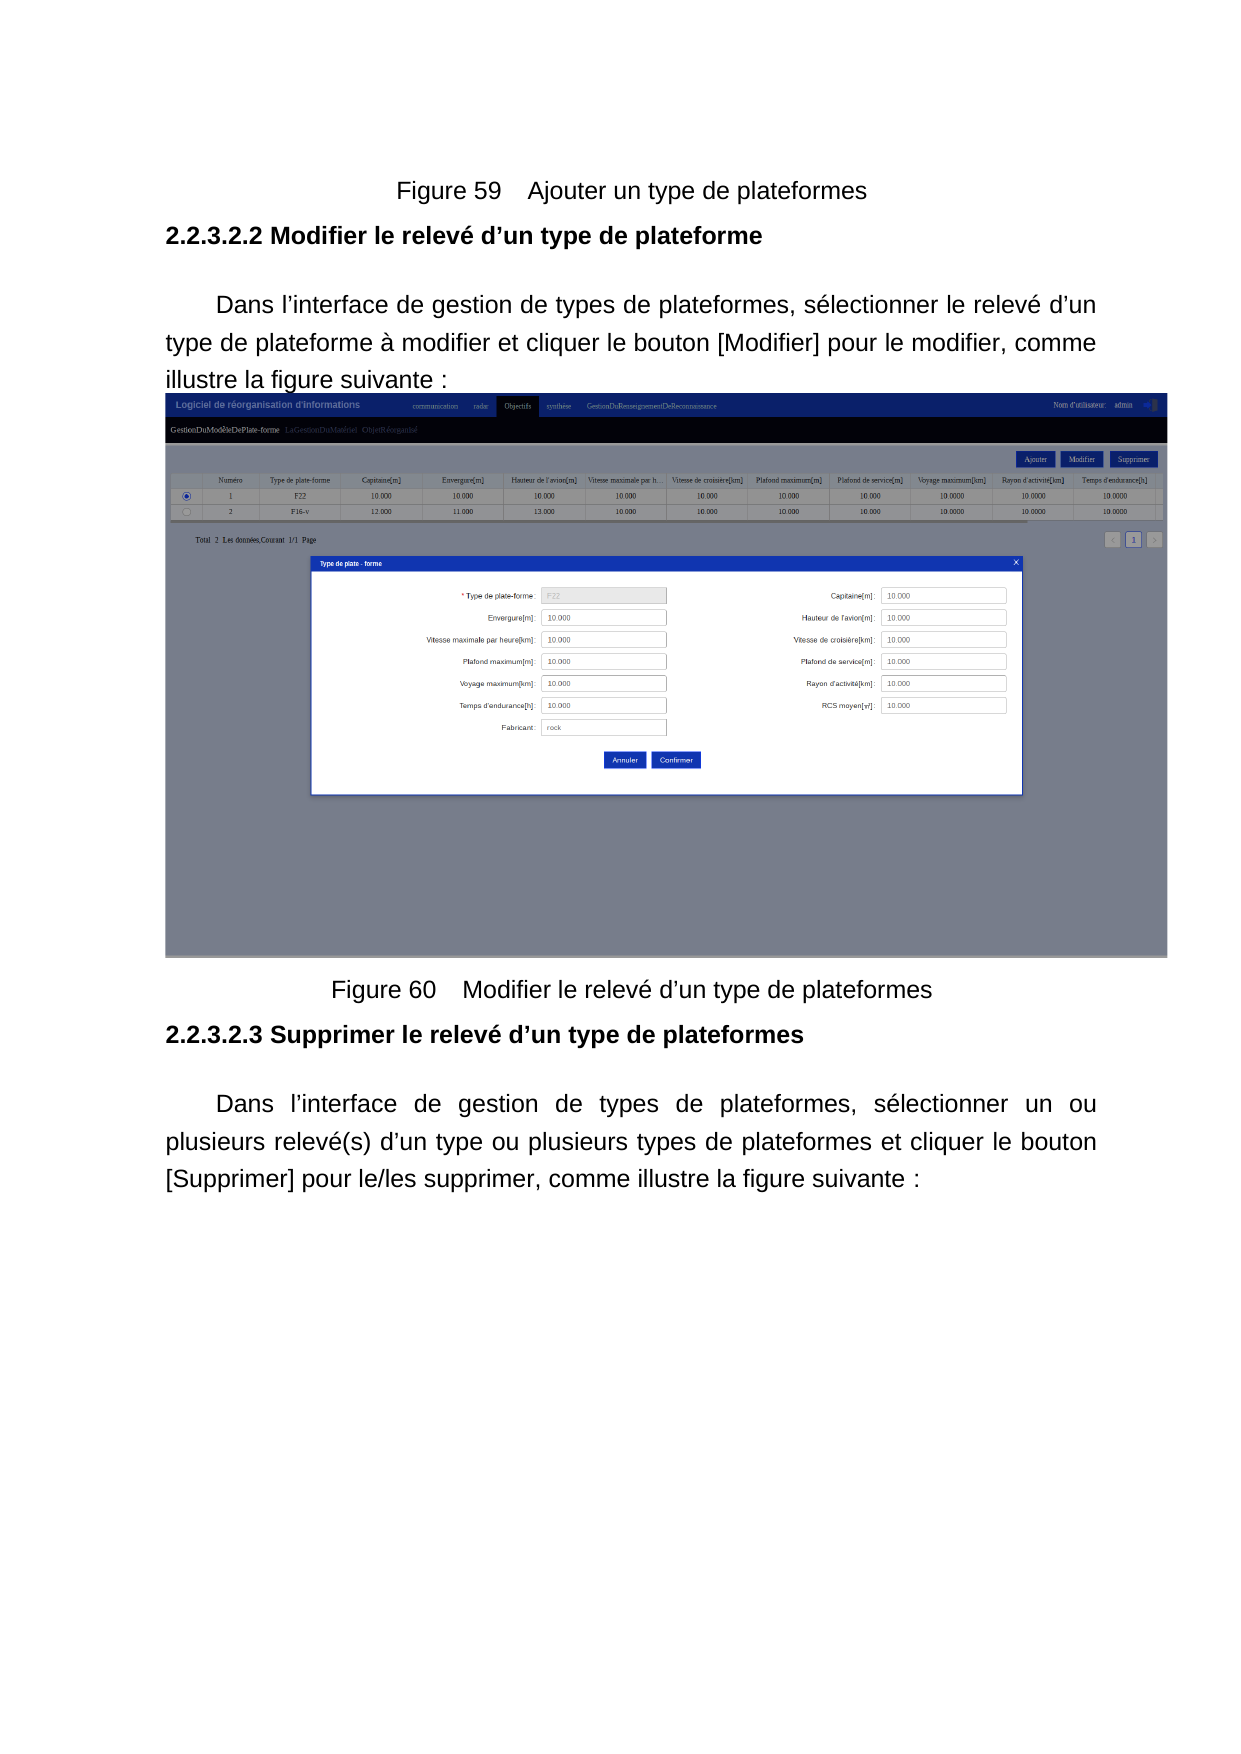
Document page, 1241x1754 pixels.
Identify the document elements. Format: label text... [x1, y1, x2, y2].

text Dans l’interface de gestion de types de plateformes, sélectionner le relevé d’un type de plateforme à modifier et cliquer le bouton [Modifier] pour le modifier, comme illustre la figure suivante : [165, 281, 1098, 393]
text Dans l’interface de gestion de types de plateformes, sélectionner un ou plusieurs relevé(s) d’un type ou plusieurs types de plateformes et cliquer le bouton [Supprimer] pour le/les supprimer, comme illustre la figure suivante : [165, 1080, 1098, 1193]
picture [165, 393, 1168, 958]
text Ajouter un type de plateformes [165, 176, 1098, 204]
text Supprimer le relevé d’un type de plateformes [165, 1020, 1098, 1049]
text Modifier le relevé d’un type de plateformes [165, 974, 1098, 1003]
text Modifier le relevé d’un type de plateforme [165, 221, 1098, 250]
